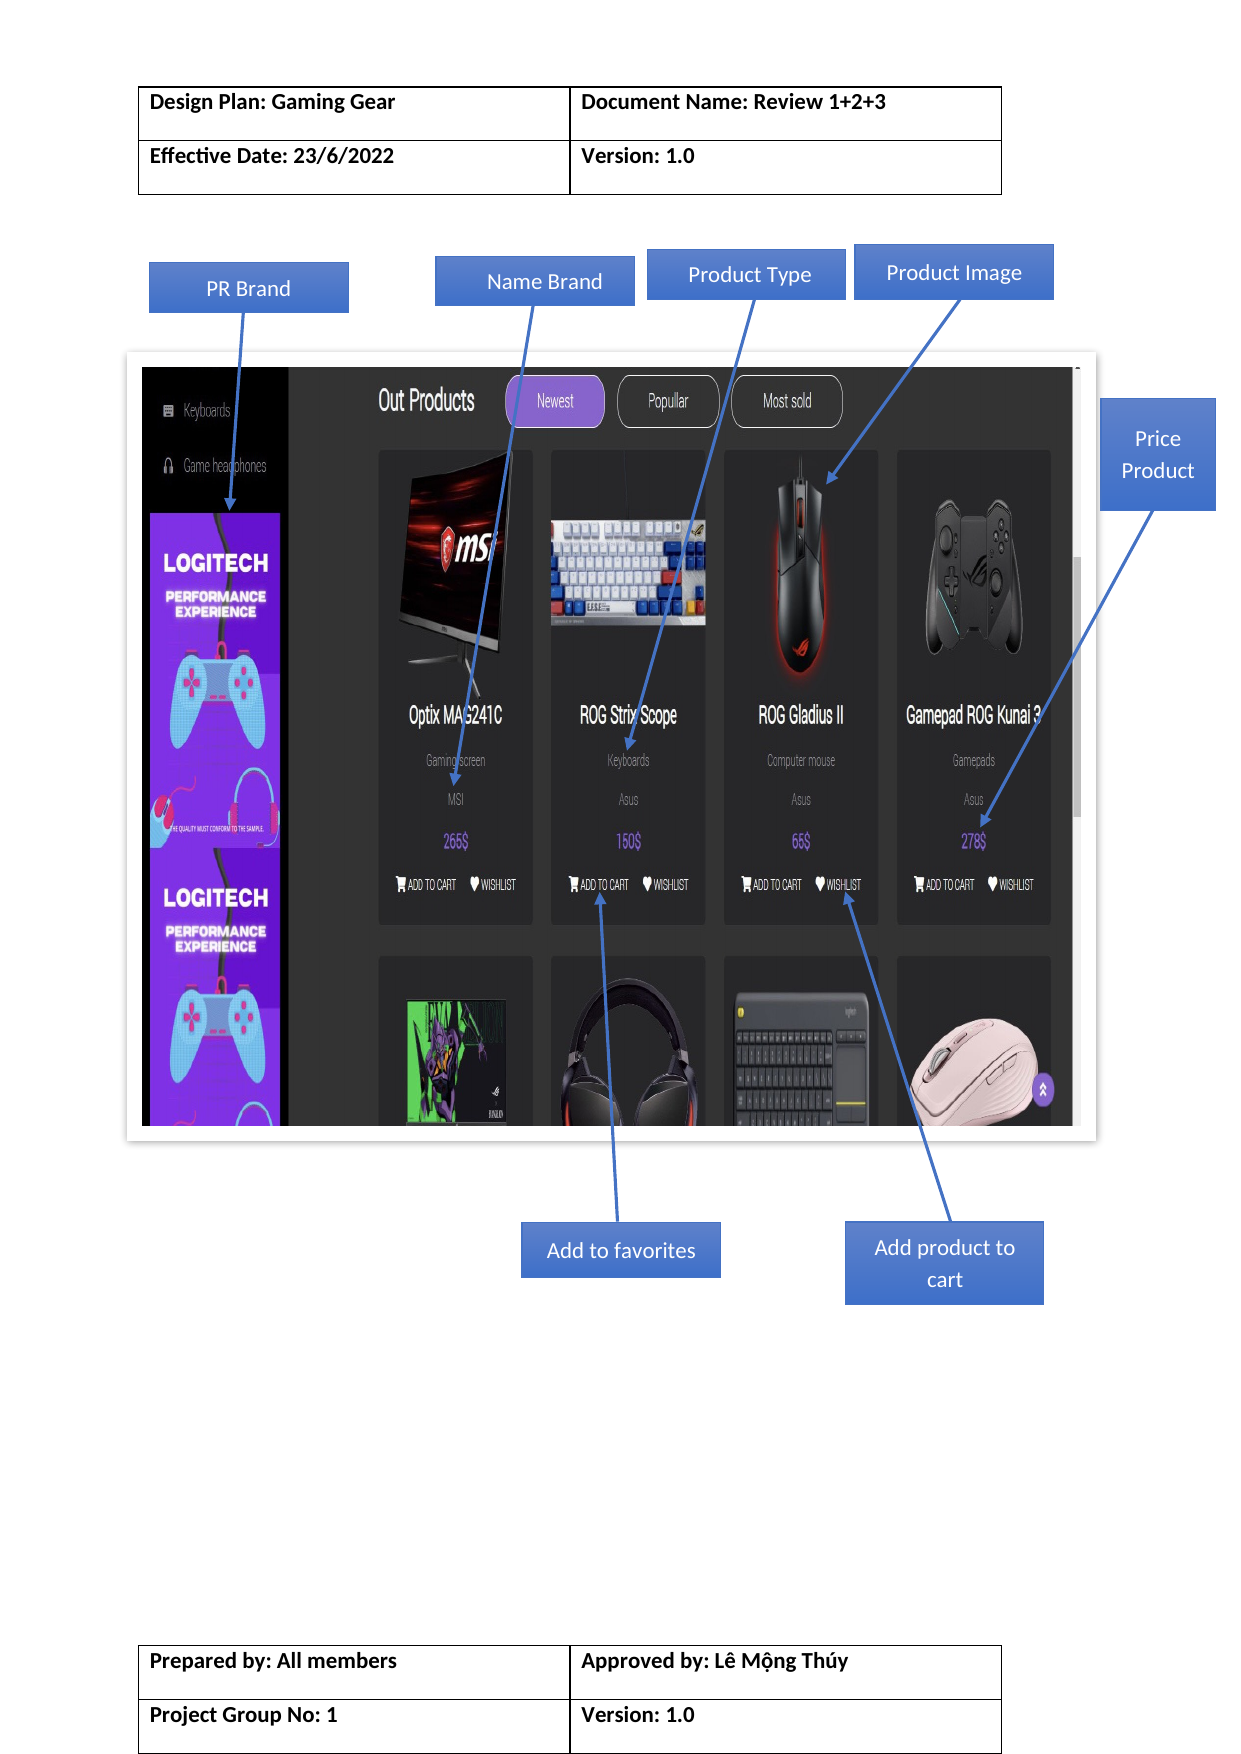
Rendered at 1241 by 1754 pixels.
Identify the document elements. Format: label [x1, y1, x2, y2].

picture [142, 367, 1081, 1126]
